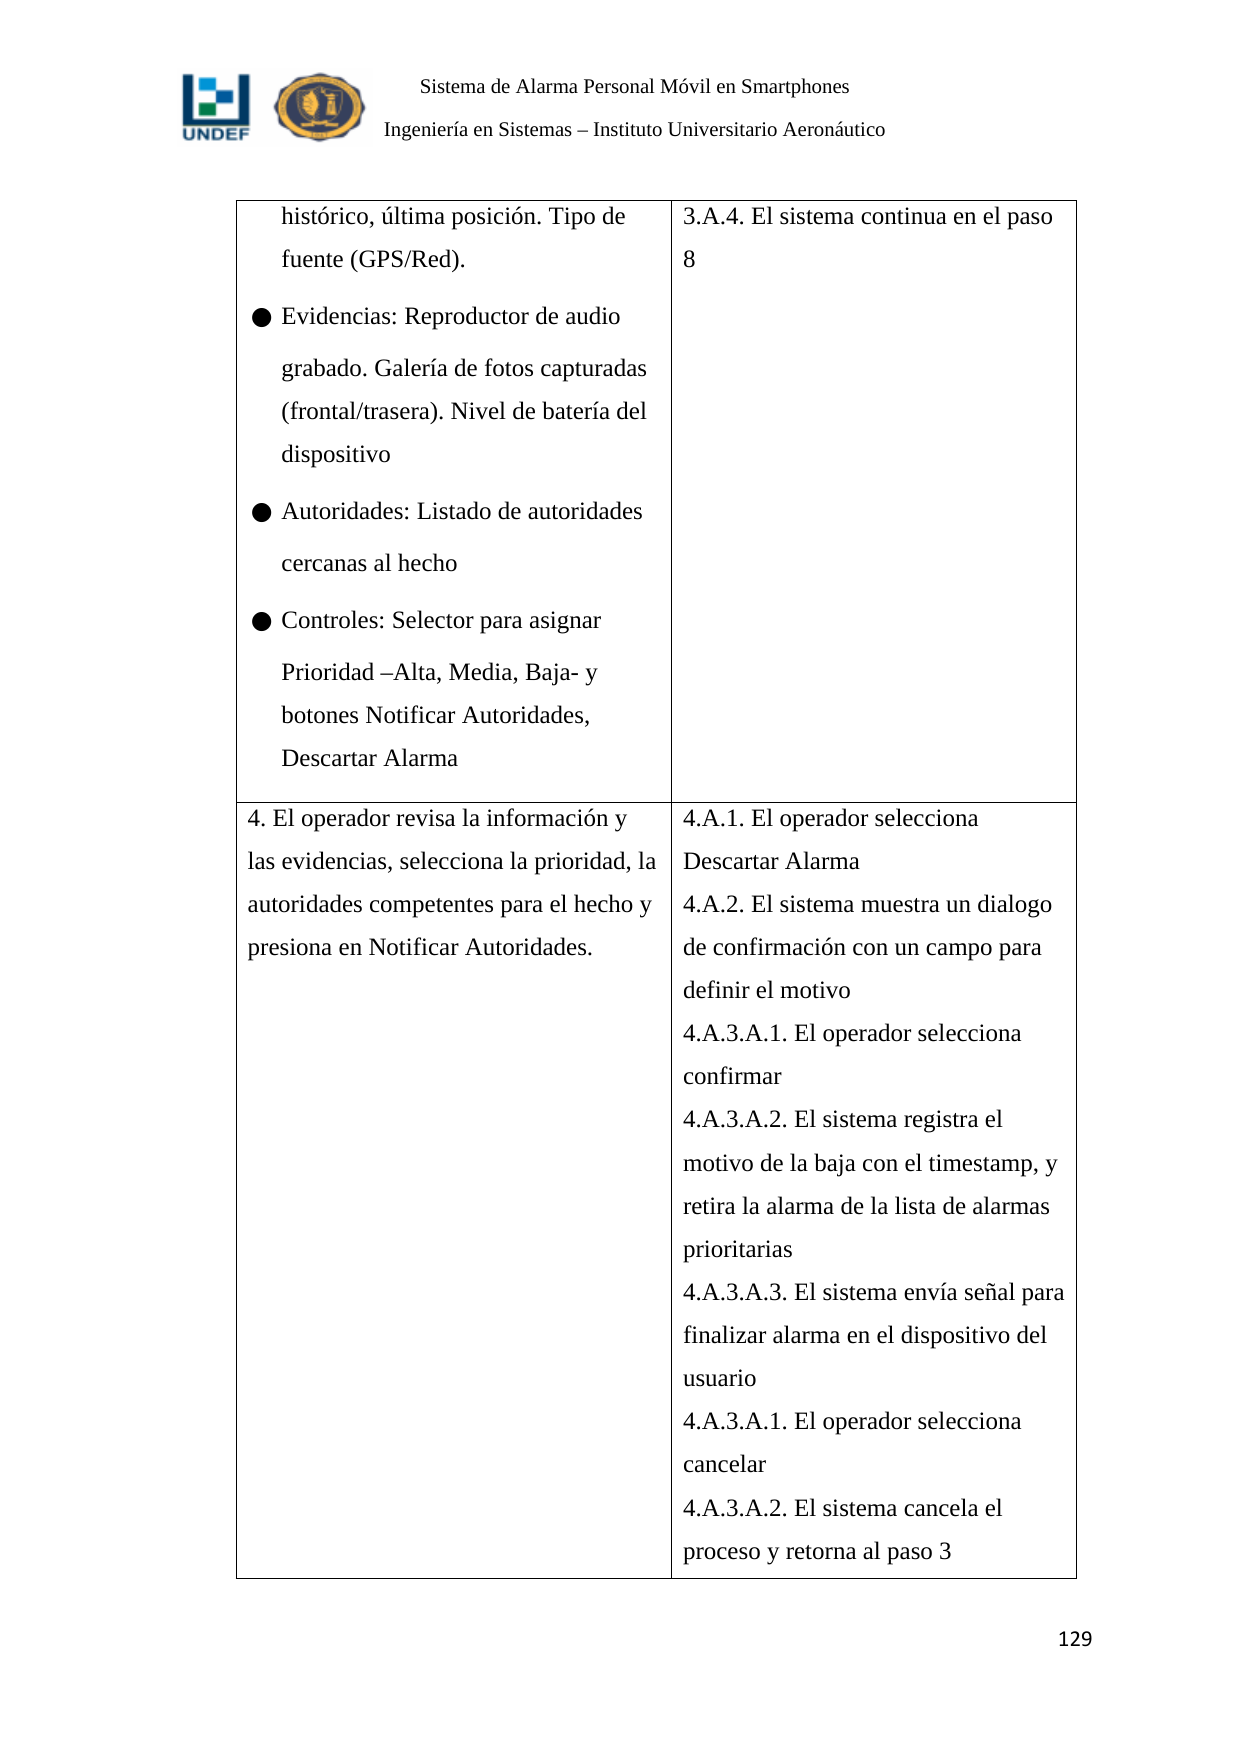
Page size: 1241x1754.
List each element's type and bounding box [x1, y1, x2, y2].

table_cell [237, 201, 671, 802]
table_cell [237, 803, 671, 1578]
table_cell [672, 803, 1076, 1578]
picture [177, 68, 373, 147]
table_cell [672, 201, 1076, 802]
